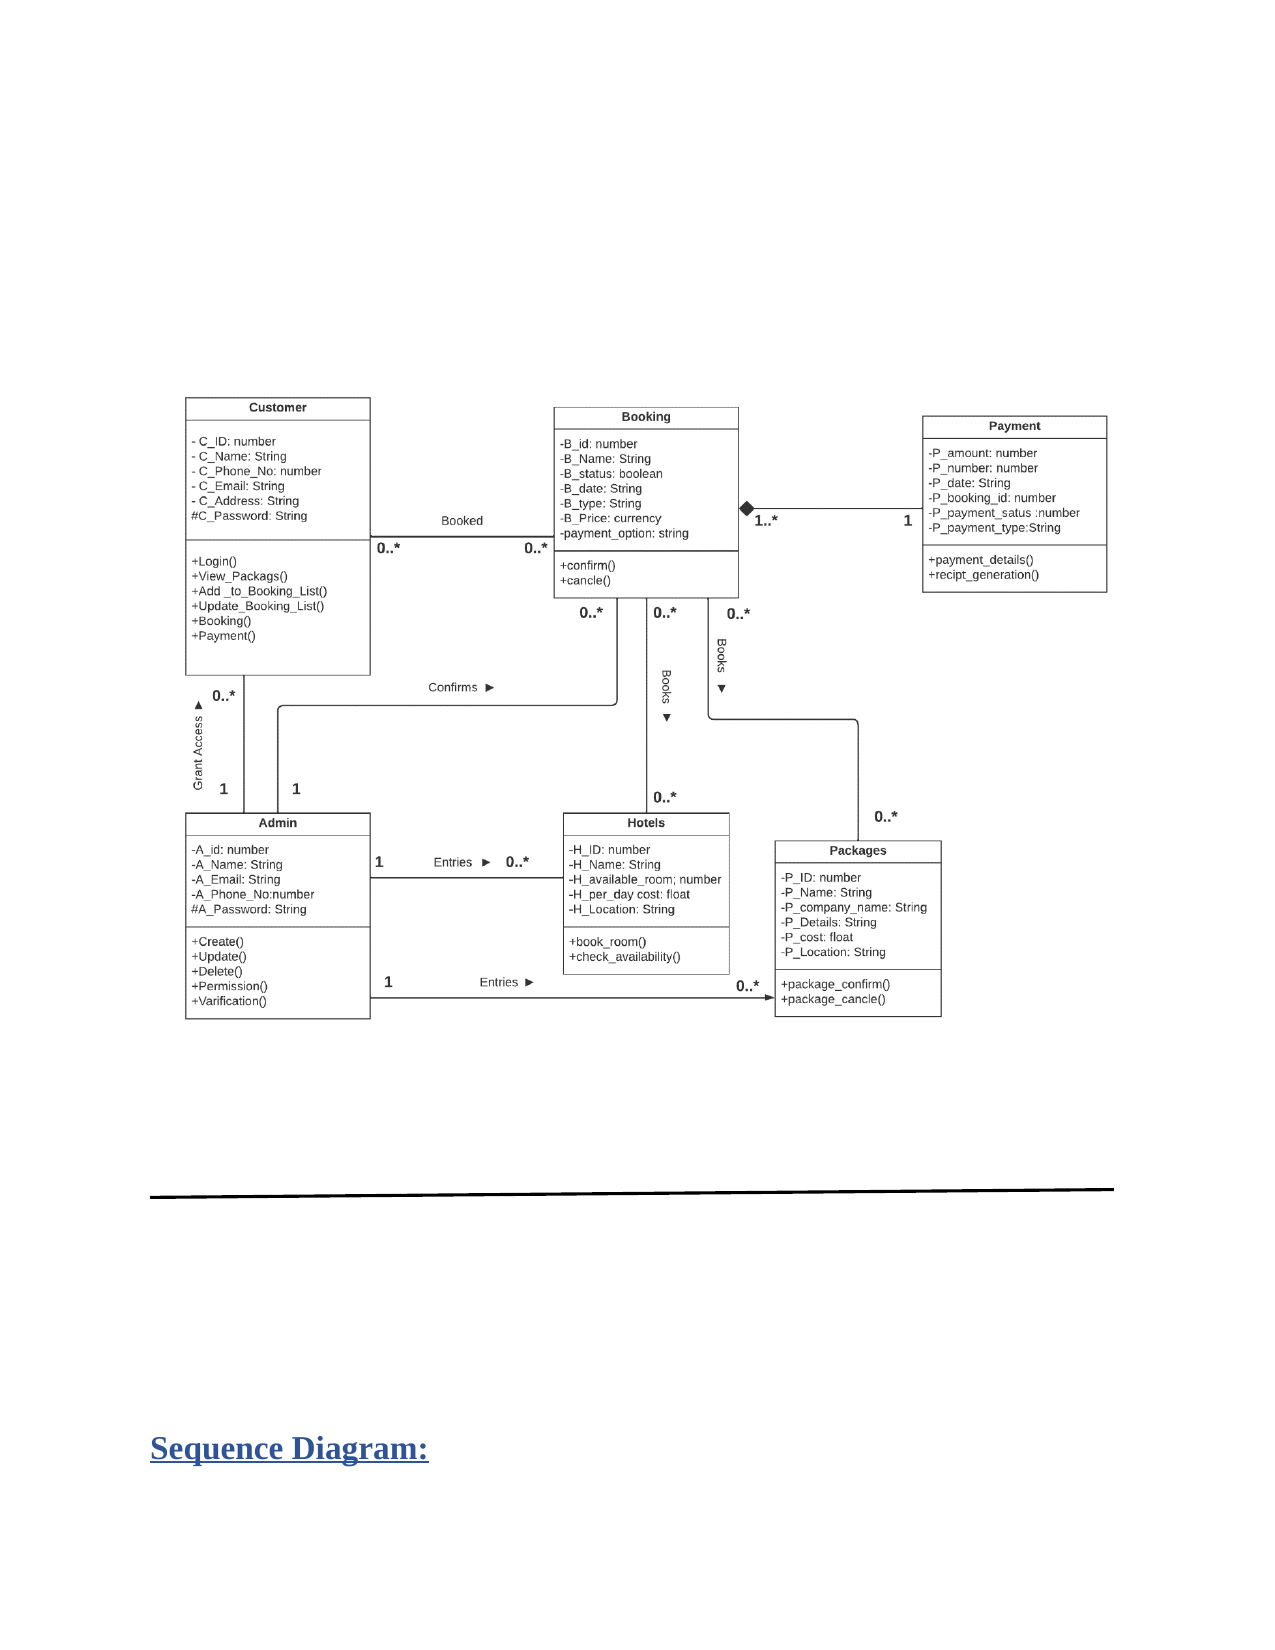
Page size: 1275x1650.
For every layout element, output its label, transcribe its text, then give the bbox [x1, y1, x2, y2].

text Sequence Diagram: [150, 1428, 1125, 1467]
picture [150, 380, 1125, 1037]
